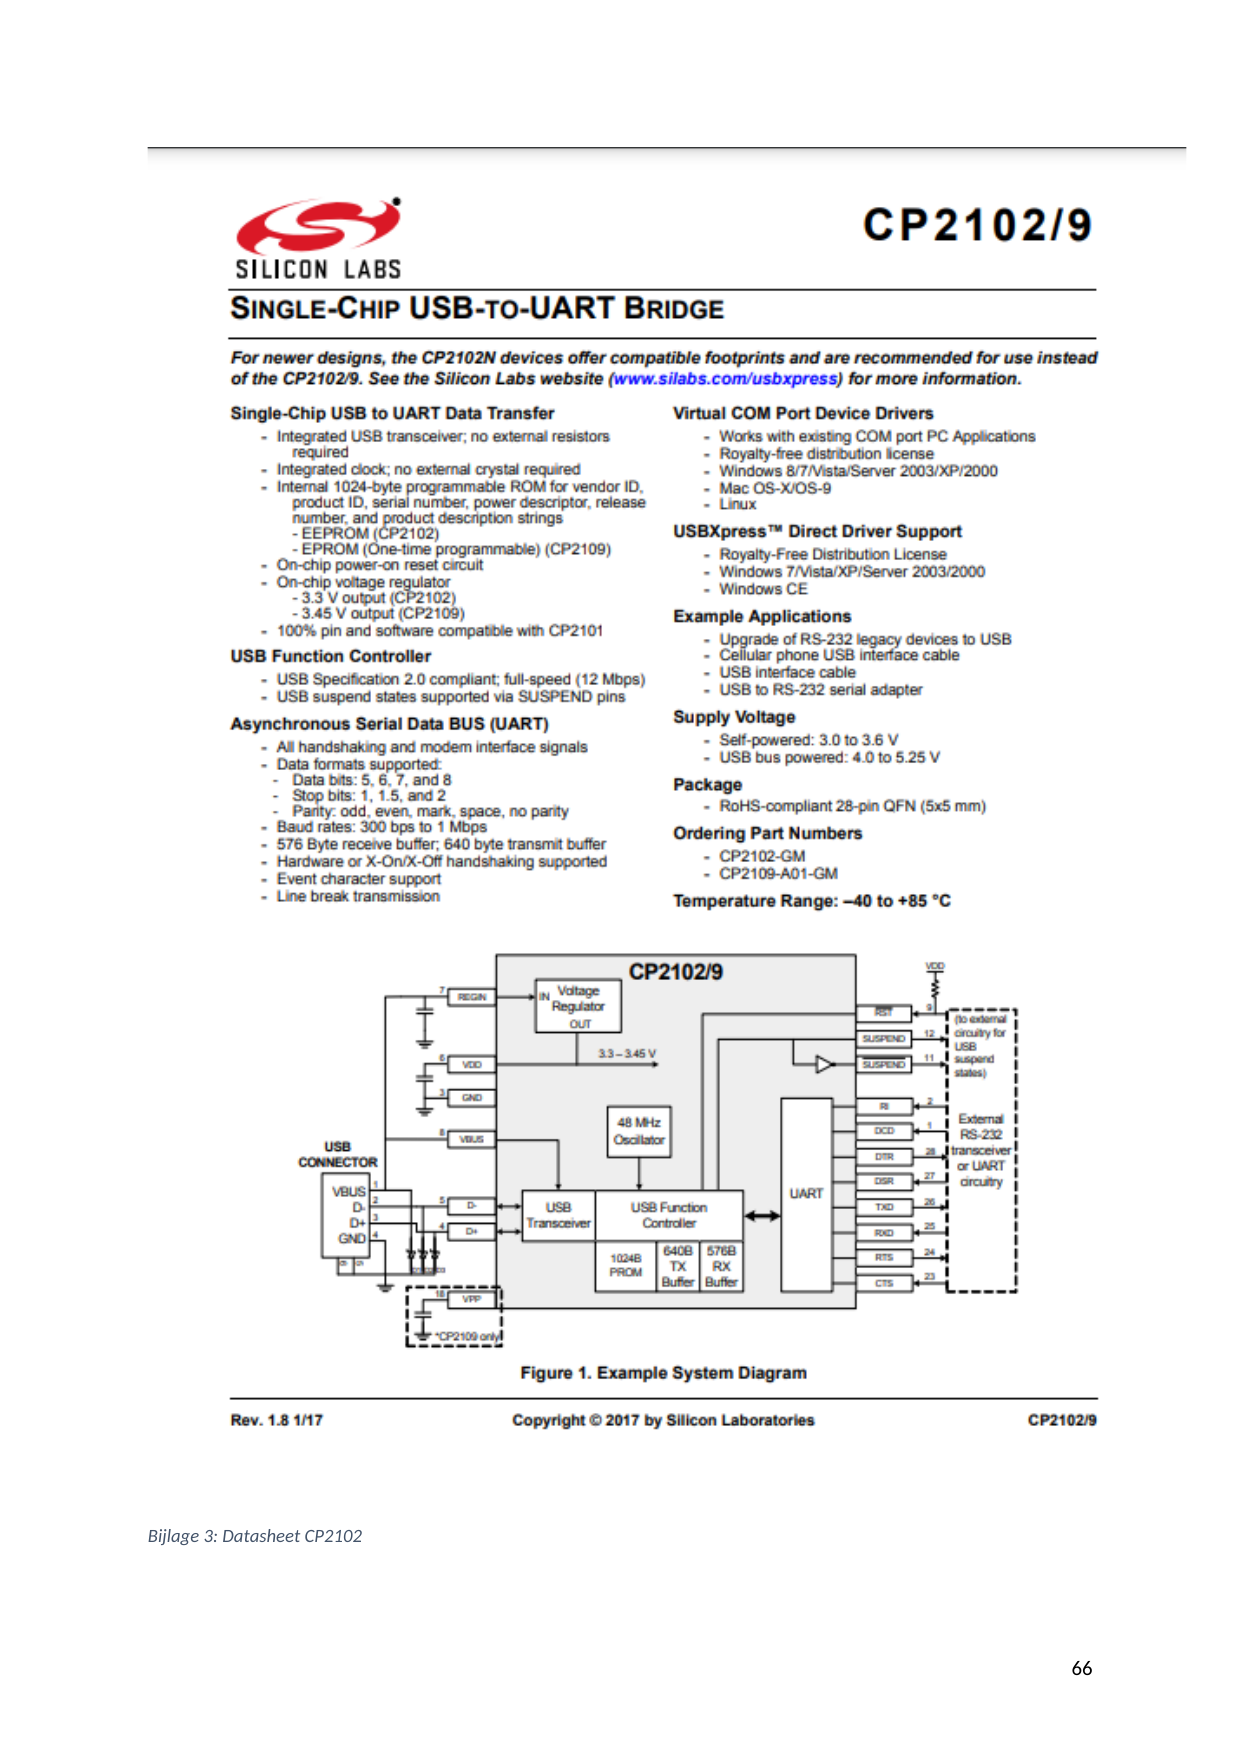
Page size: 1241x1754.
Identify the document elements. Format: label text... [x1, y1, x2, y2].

text Bijlage 3: Datasheet CP2102 [148, 1524, 1093, 1547]
picture [147, 147, 1187, 1504]
